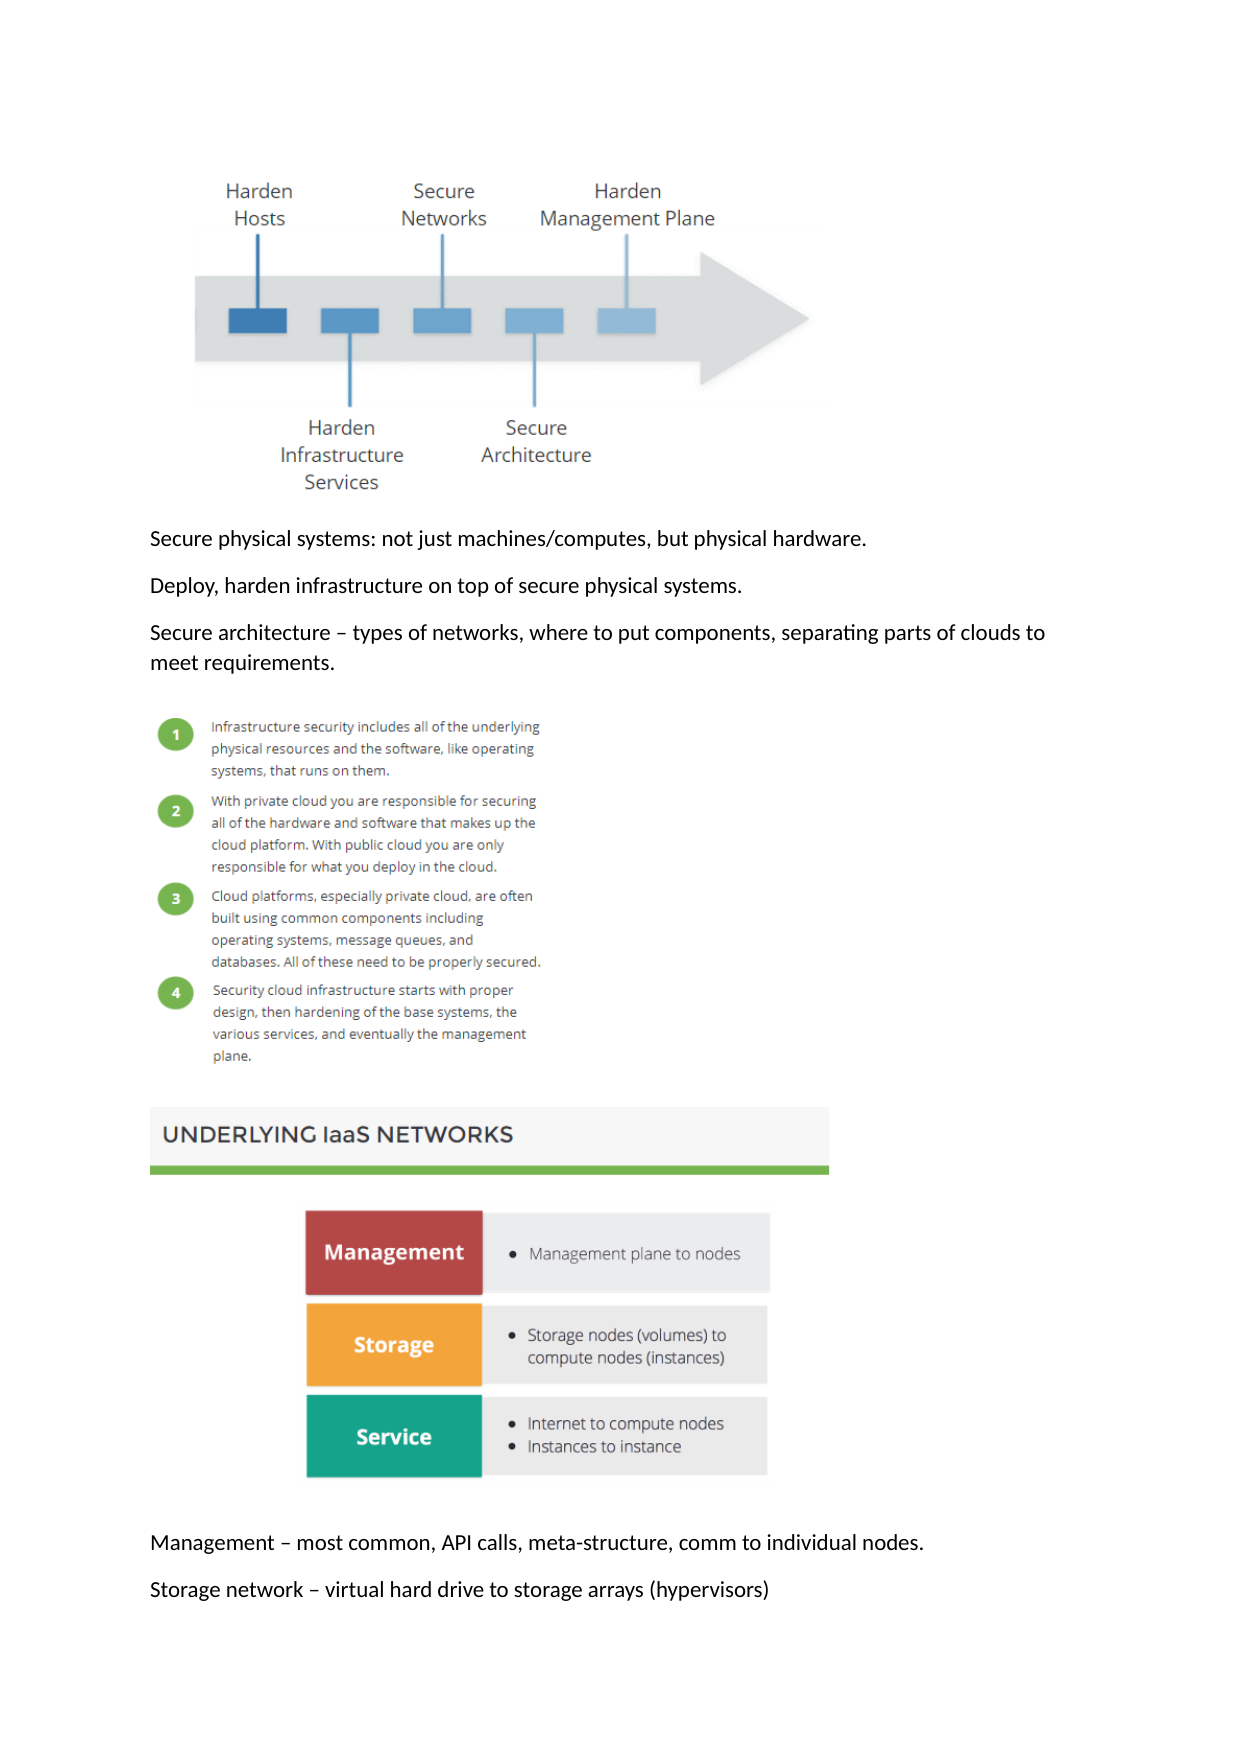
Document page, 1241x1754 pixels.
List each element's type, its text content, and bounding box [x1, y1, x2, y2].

text Storage network – virtual hard drive to storage arrays (hypervisors) [150, 1575, 1090, 1603]
picture [150, 150, 829, 506]
picture [150, 1107, 830, 1510]
text Secure architecture – types of networks, where to put components, separating parts of clouds to meet requirements. [150, 618, 1090, 676]
text Management – most common, API calls, meta-structure, comm to individual nodes. [150, 1528, 1090, 1556]
text Secure physical systems: not just machines/computes, but physical hardware. [150, 524, 1090, 552]
text Deploy, harden infrastructure on top of secure physical systems. [150, 571, 1090, 599]
picture [150, 695, 559, 1089]
